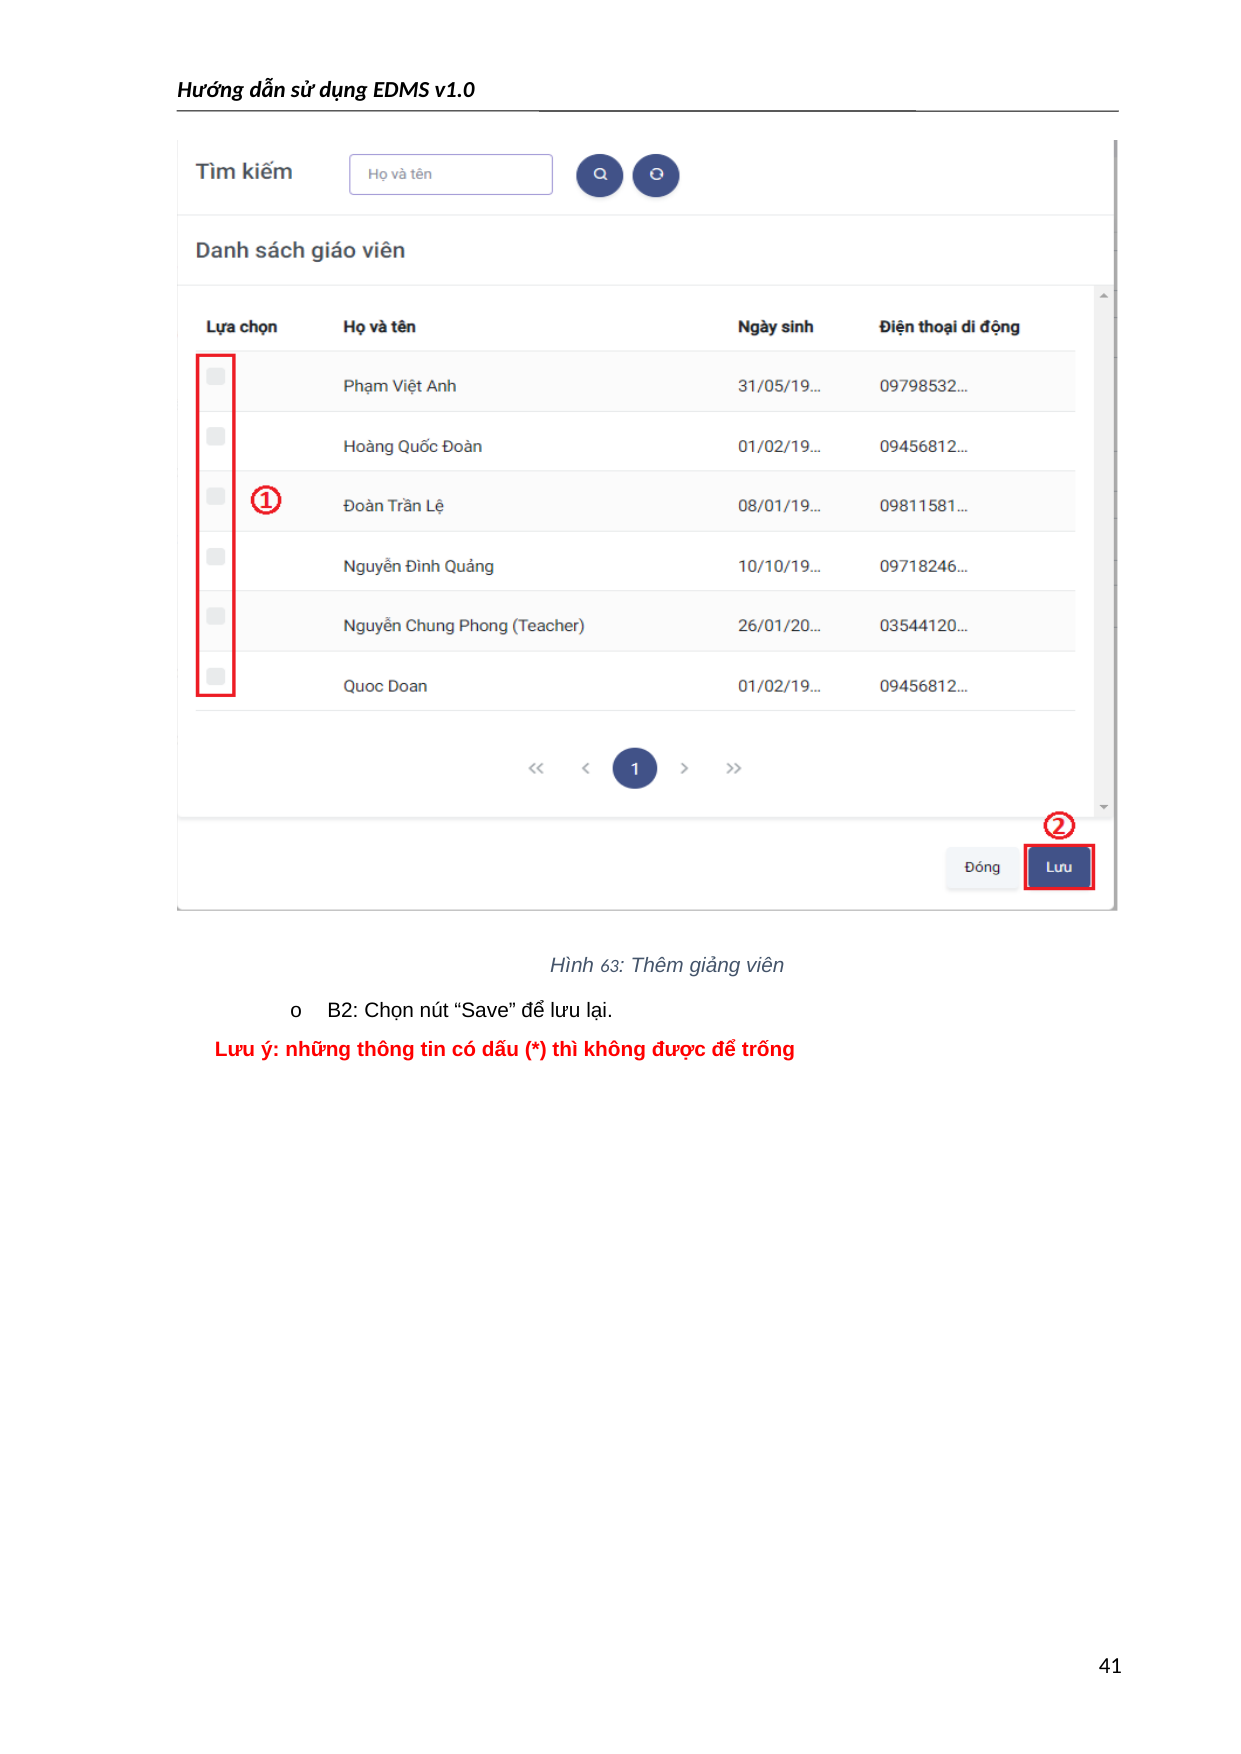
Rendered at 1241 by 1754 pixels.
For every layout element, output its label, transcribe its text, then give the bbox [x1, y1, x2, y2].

text Lưu ý: những thông tin có dấu (*) thì không được để trống [214, 1037, 1122, 1061]
picture [177, 140, 1121, 914]
text Hình 4.6.5 : Thêm giảng viên [214, 953, 1122, 977]
list B2: Chọn nút “Save” để lưu lại. [289, 998, 1122, 1024]
